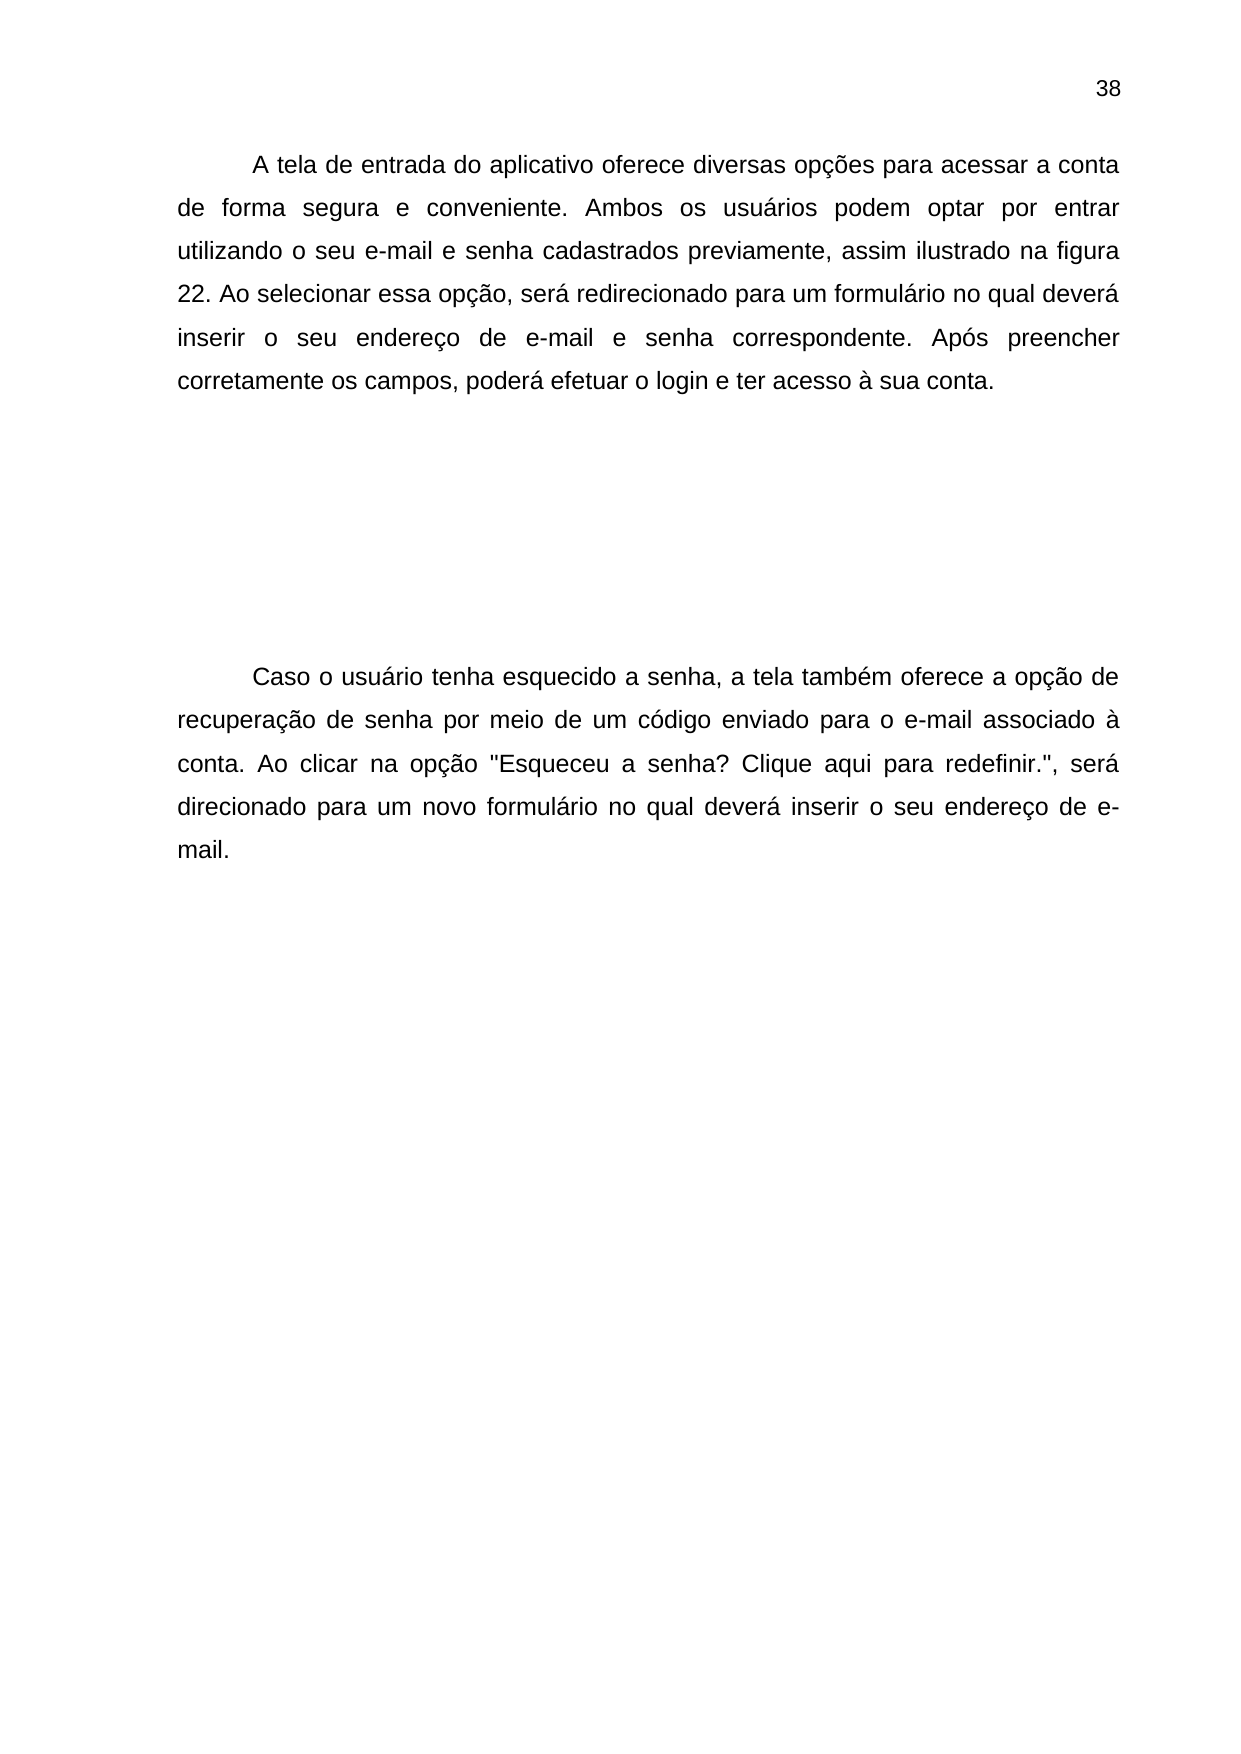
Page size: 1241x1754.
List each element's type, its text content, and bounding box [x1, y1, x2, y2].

text A tela de entrada do aplicativo oferece diversas opções para acessar a conta de forma segura e conveniente. Ambos os usuários podem optar por entrar utilizando o seu e-mail e senha cadastrados previamente, assim ilustrado na figura 22. Ao selecionar essa opção, será redirecionado para um formulário no qual deverá inserir o seu endereço de e-mail e senha correspondente. Após preencher corretamente os campos, poderá efetuar o login e ter acesso à sua conta. [177, 150, 1121, 394]
text Caso o usuário tenha esquecido a senha, a tela também oferece a opção de recuperação de senha por meio de um código enviado para o e-mail associado à conta. Ao clicar na opção "Esqueceu a senha? Clique aqui para redefinir.", será direcionado para um novo formulário no qual deverá inserir o seu endereço de e-mail. [177, 662, 1121, 863]
